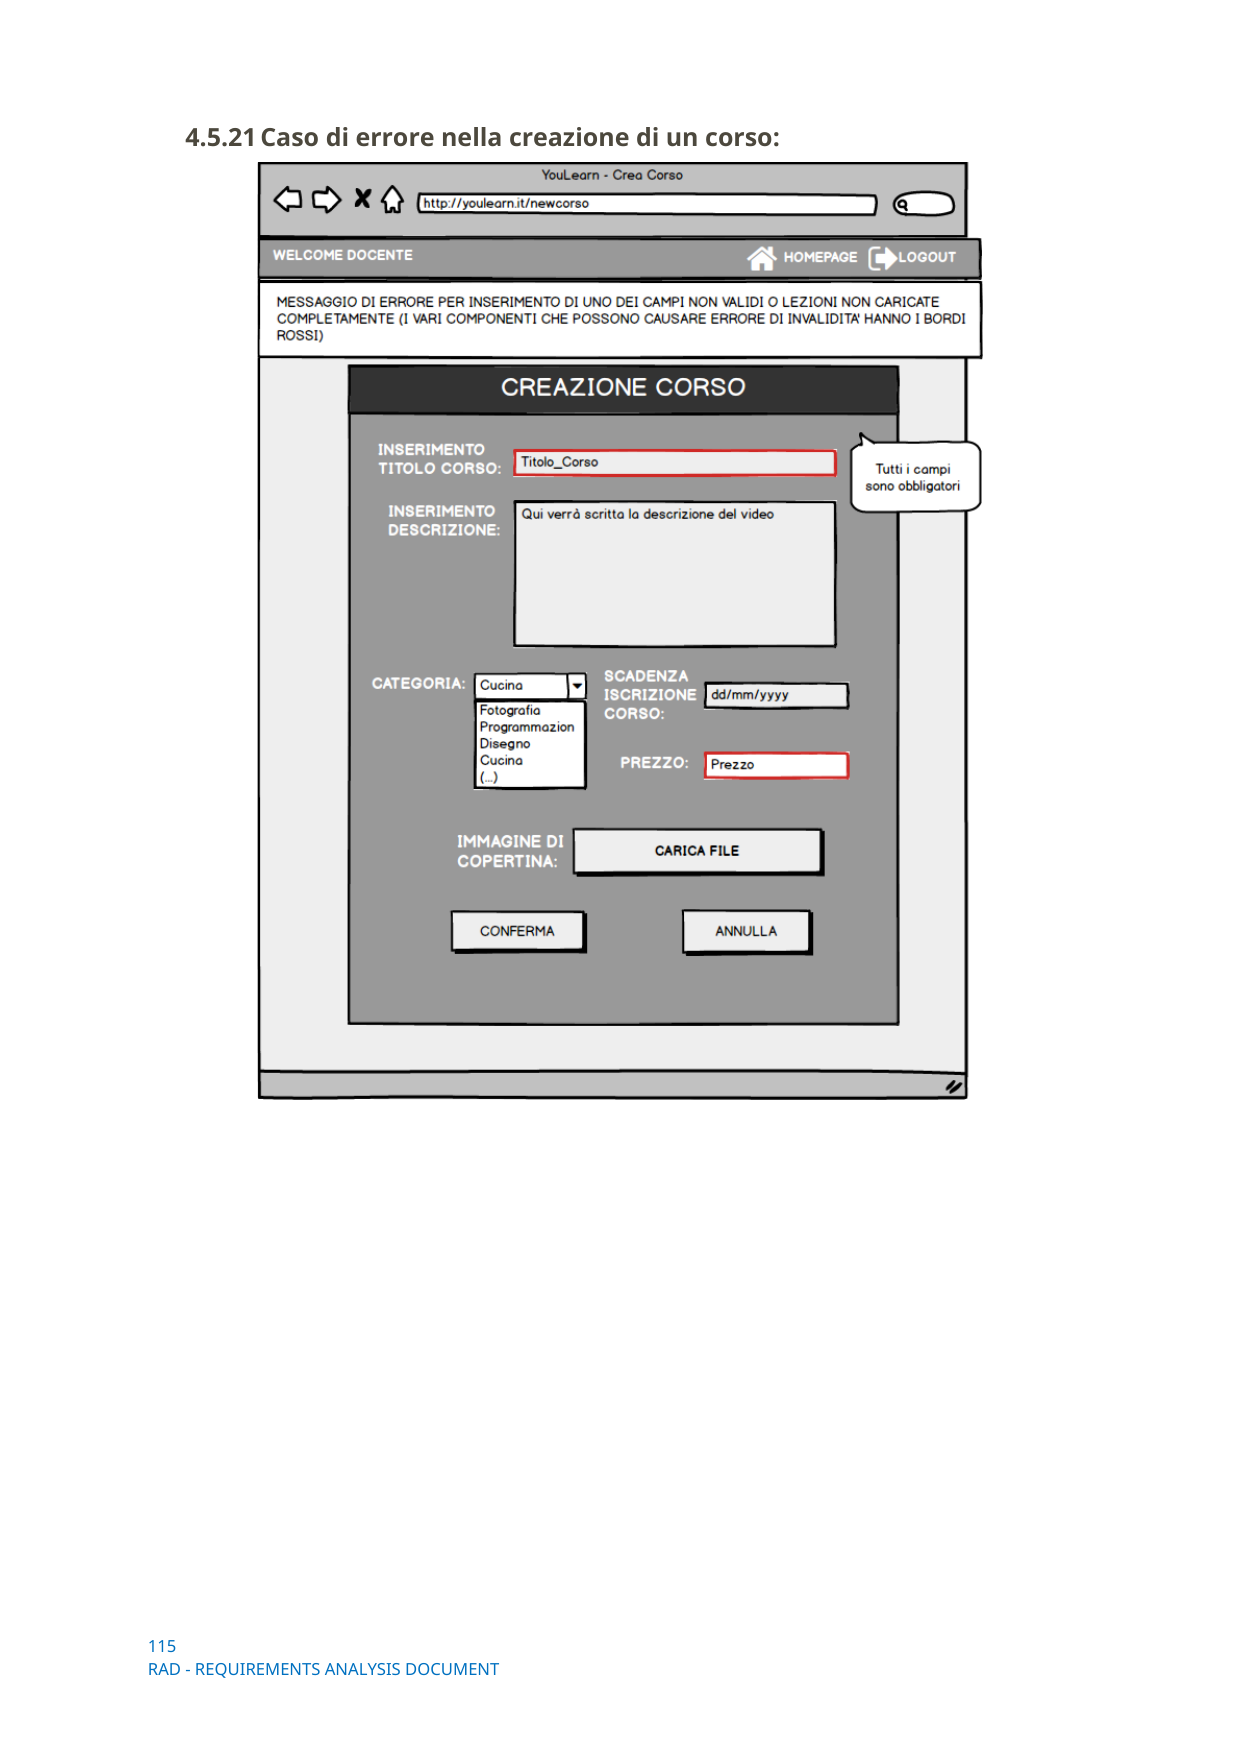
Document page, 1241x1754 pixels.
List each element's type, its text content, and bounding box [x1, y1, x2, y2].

subtitle Caso di errore nella creazione di un corso: [185, 119, 1092, 154]
picture [257, 162, 983, 1100]
